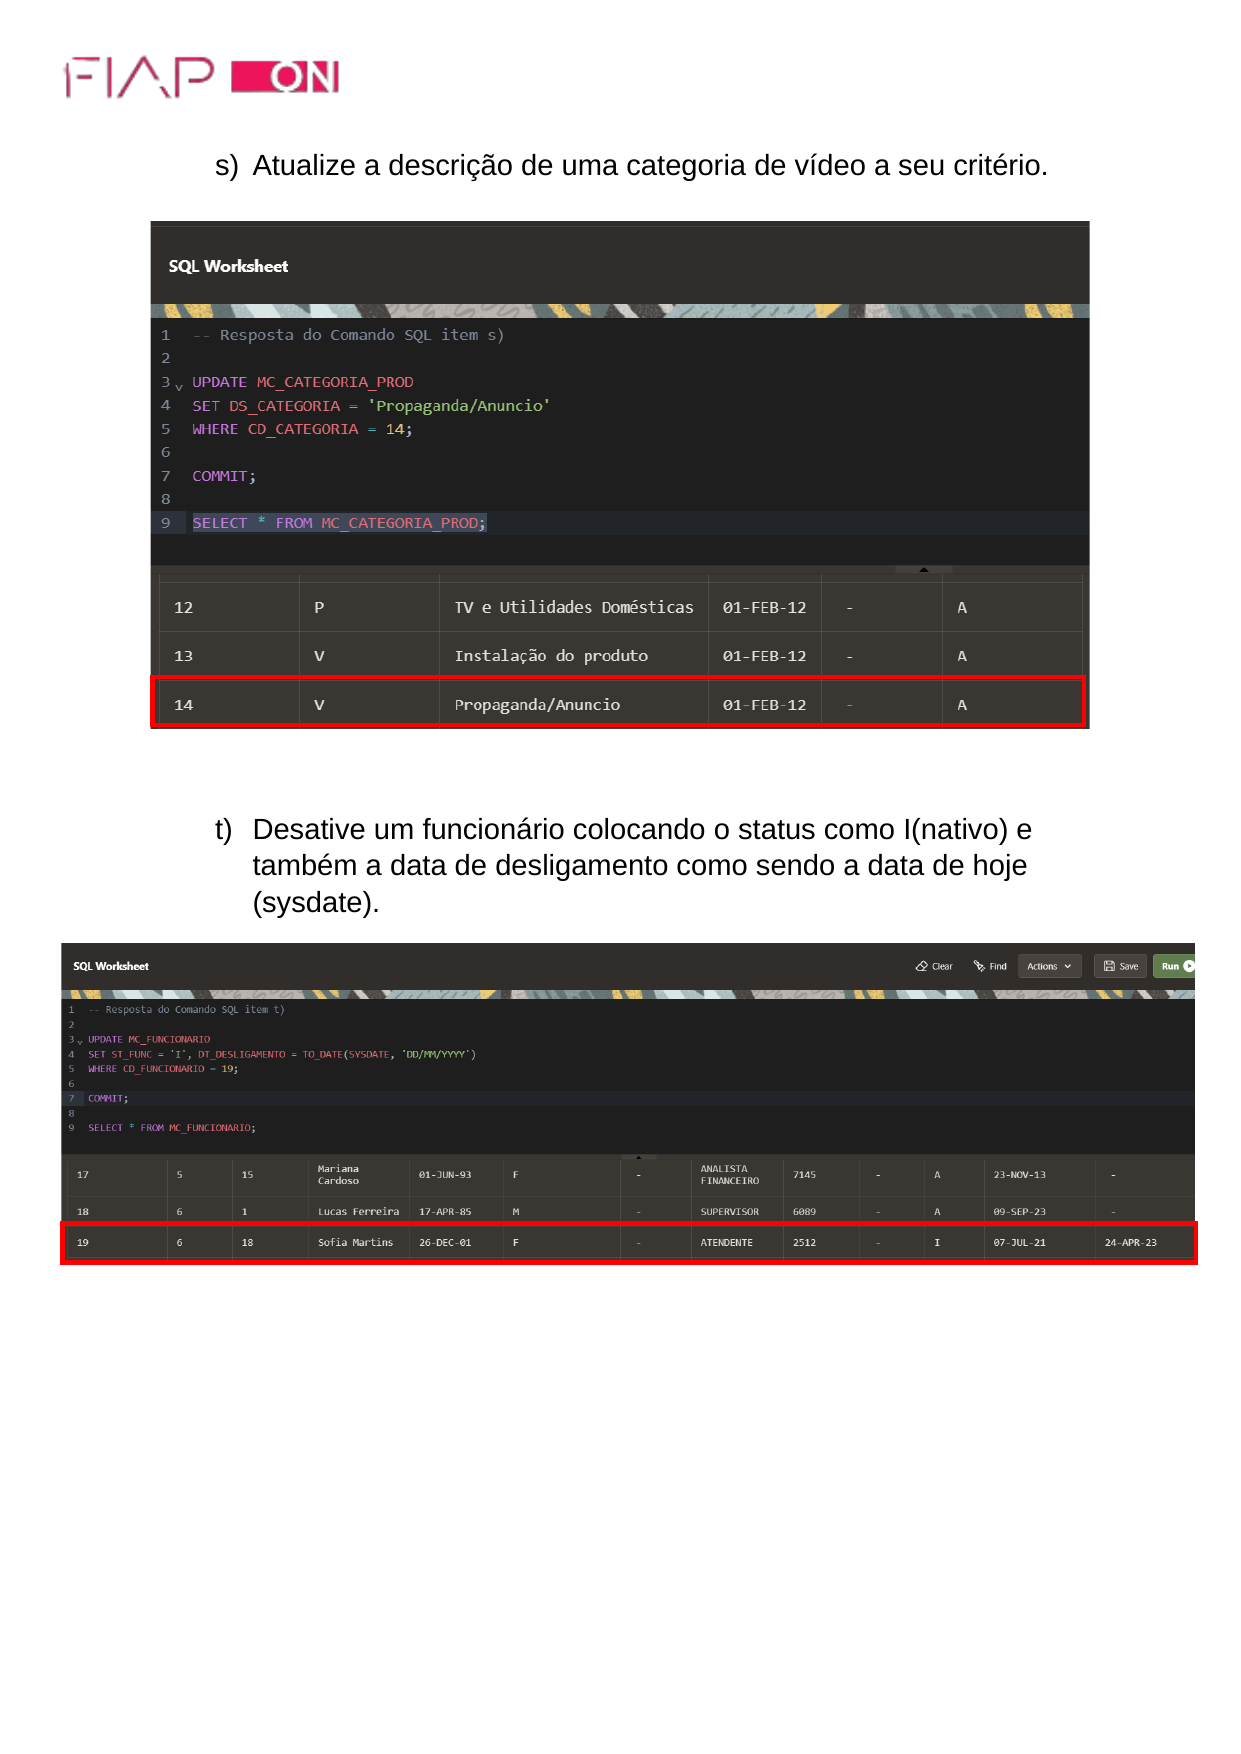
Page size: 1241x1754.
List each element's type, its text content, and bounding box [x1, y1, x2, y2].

subtitle Desative um funcionário colocando o status como I(nativo) e também a data de desligamento como sendo a data de hoje (sysdate). [215, 812, 1063, 918]
picture [36, 15, 360, 126]
subtitle Atualize a descrição de uma categoria de vídeo a seu critério. [215, 148, 1063, 181]
picture [150, 221, 1090, 729]
picture [65, 1226, 1194, 1260]
picture [61, 943, 1195, 1221]
picture [155, 679, 1082, 723]
